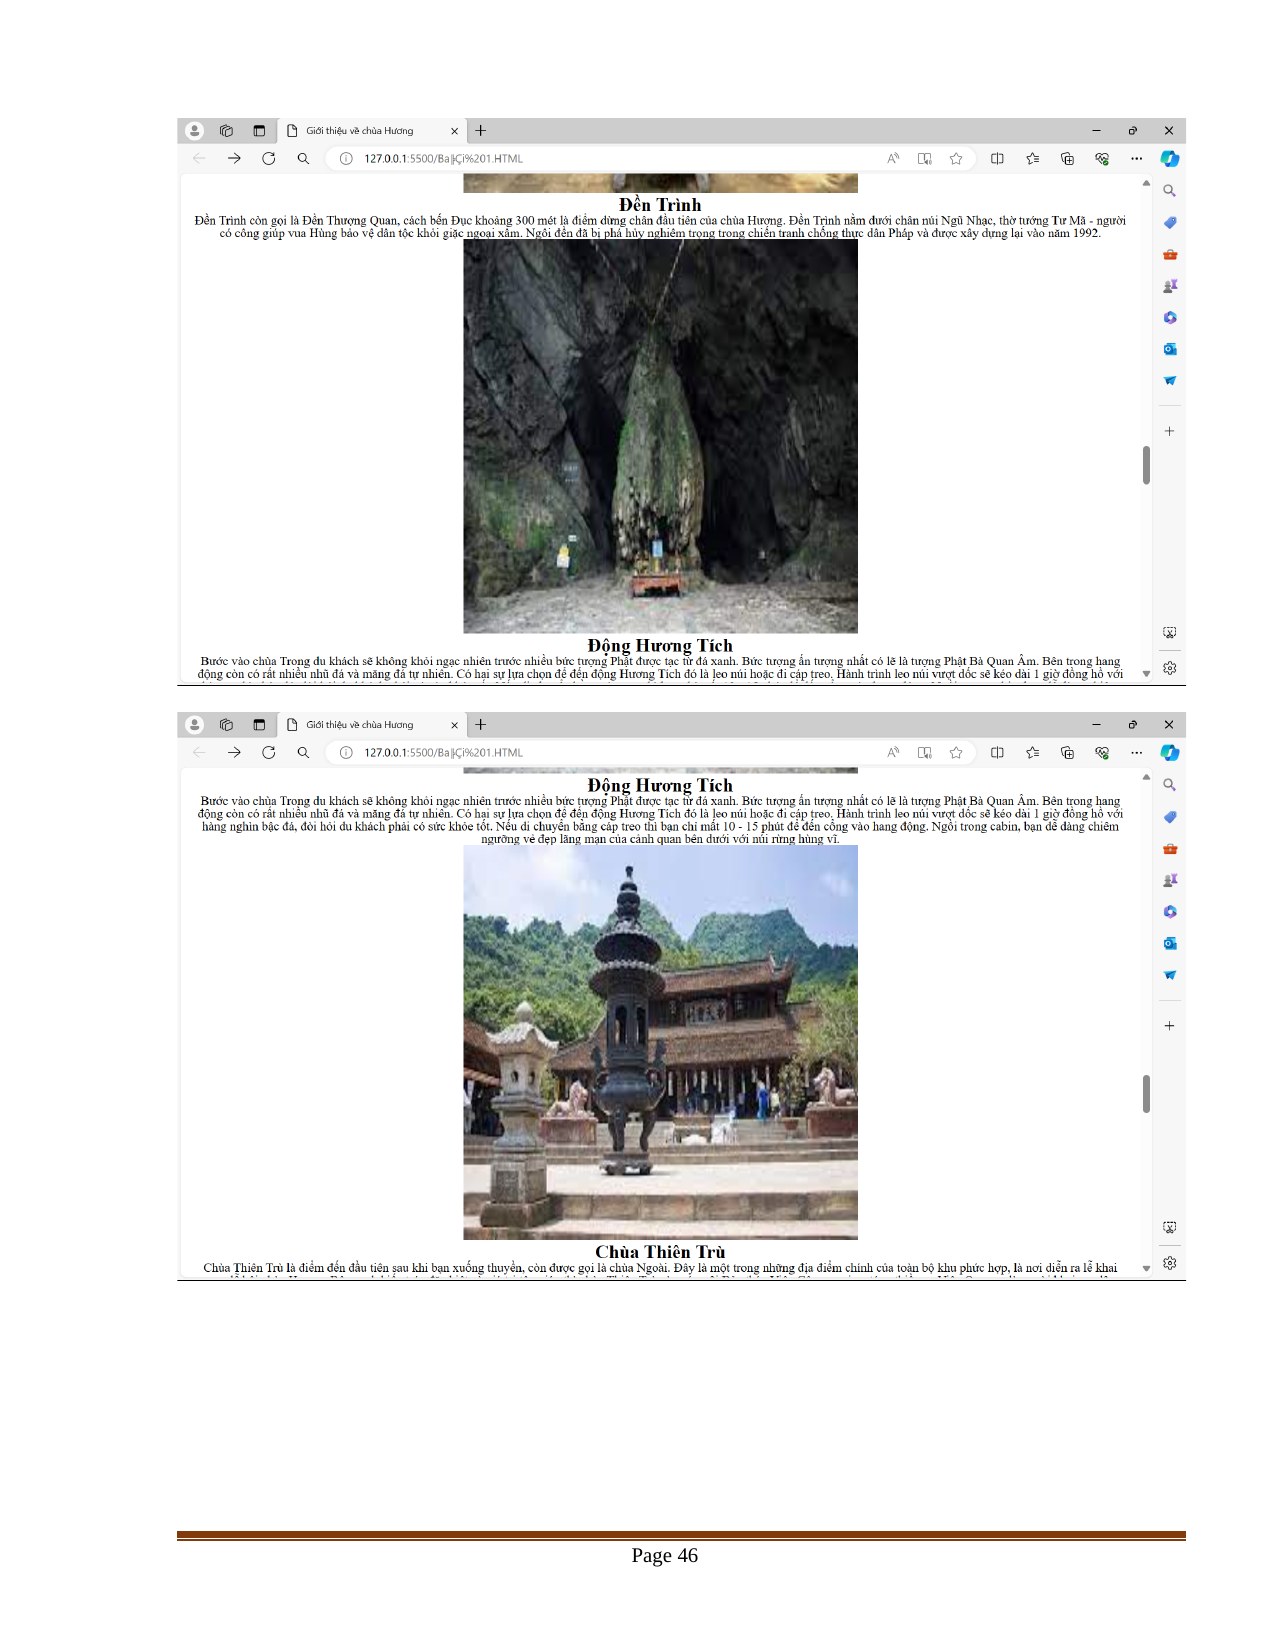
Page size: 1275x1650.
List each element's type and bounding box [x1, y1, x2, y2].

picture [177, 712, 1187, 1281]
picture [177, 118, 1187, 686]
